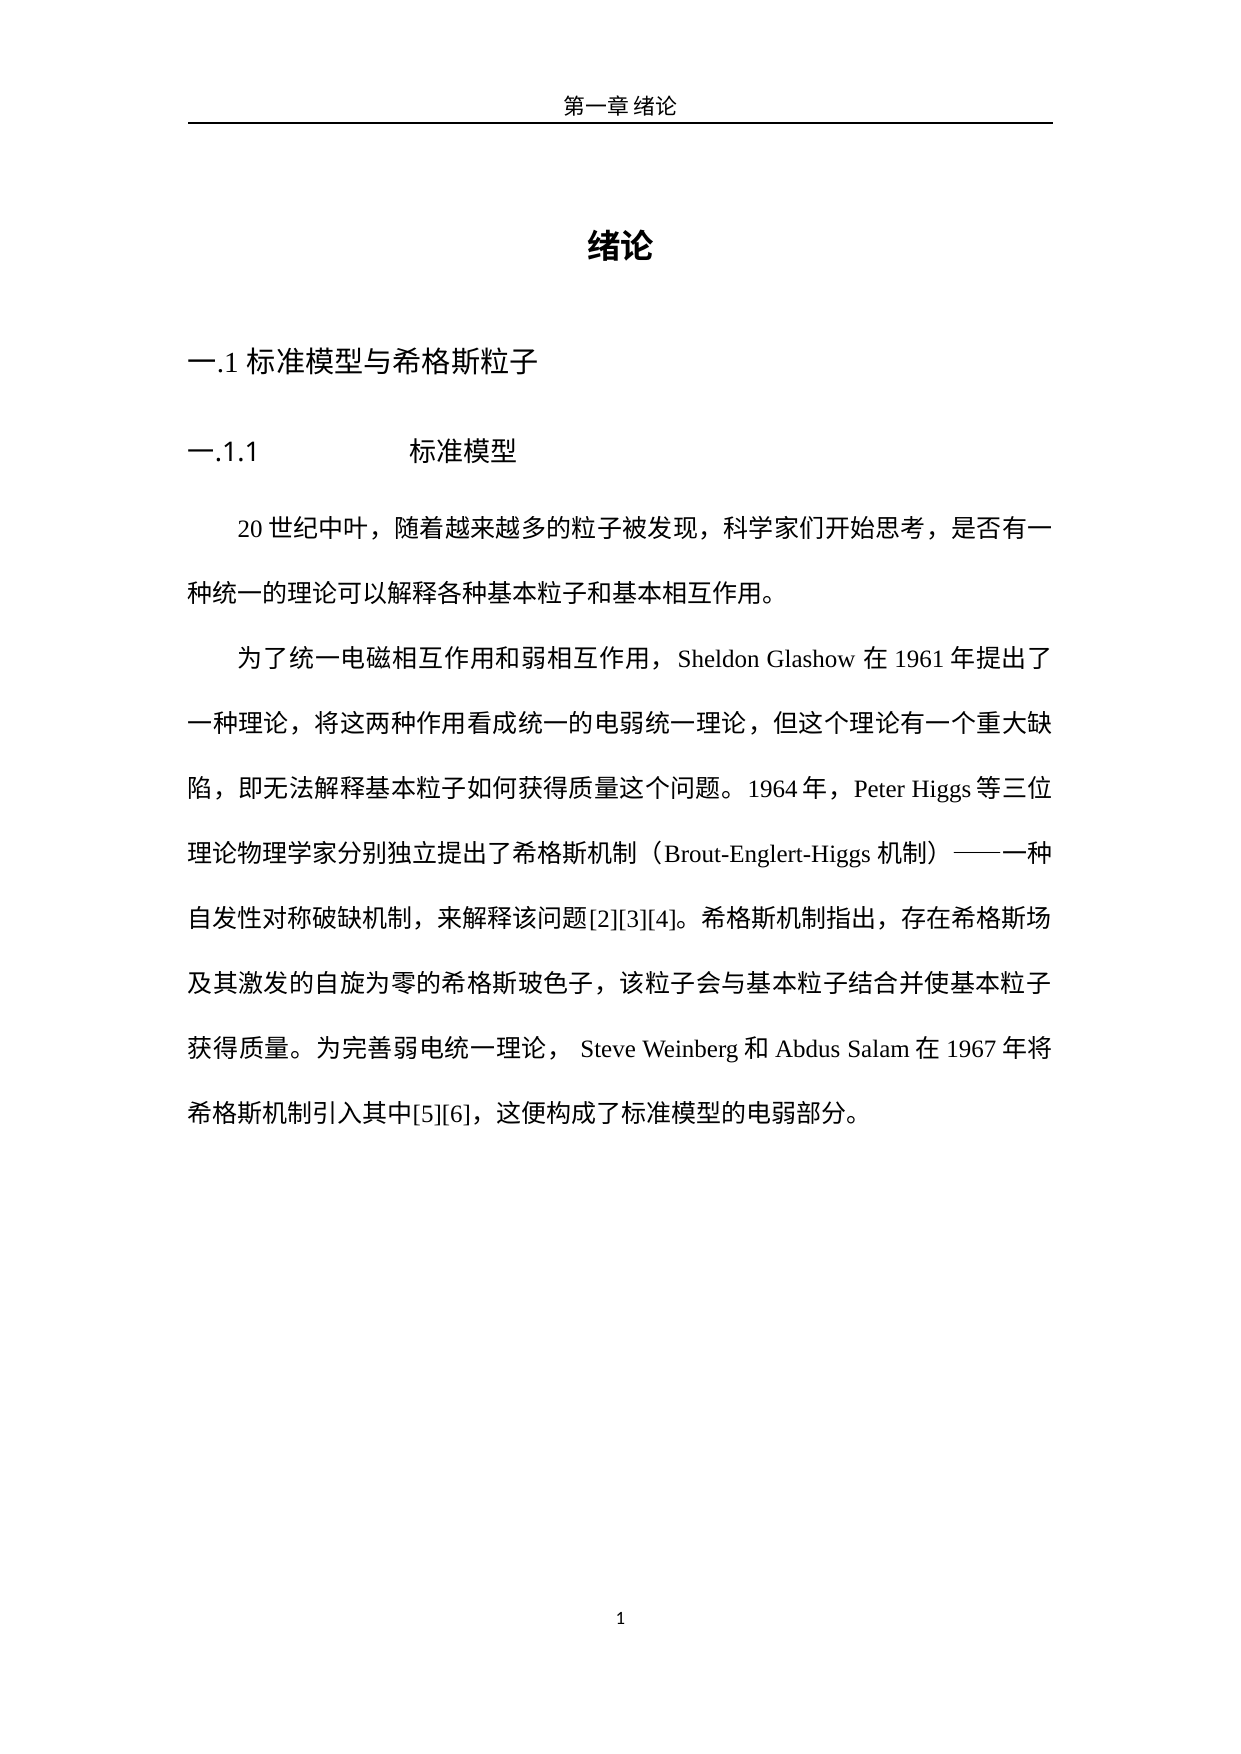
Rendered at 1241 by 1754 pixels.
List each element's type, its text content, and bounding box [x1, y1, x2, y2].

subtitle 标准模型 [187, 417, 1053, 482]
text 为了统一电磁相互作用和弱相互作用，Sheldon Glashow 在1961年提出了一种理论，将这两种作用看成统一的电弱统一理论0，但这个理论有一个重大缺陷，即无法解释基本粒子如何获得质量这个问题。1964年，Peter Higgs等三位理论物理学家分别独立提出了希格斯机制（Brout-Englert-Higgs 机制）——一种自发性对称破缺机制，来解释该问题[2][3][4]。希格斯机制指出，存在希格斯场及其激发的自旋为零的希格斯玻色子，该粒子会与基本粒子结合并使基本粒子获得质量。为完善弱电统一理论， Steve Weinberg和Abdus Salam在1967年将希格斯机制引入其中[5][6]，这便构成了标准模型的电弱部分。 [187, 624, 1053, 1144]
text 20世纪中叶，随着越来越多的粒子被发现，科学家们开始思考，是否有一种统一的理论可以解释各种基本粒子和基本相互作用。 [187, 494, 1053, 624]
subtitle 标准模型与希格斯粒子 [187, 327, 1053, 392]
subtitle 绪论 [187, 212, 1053, 277]
